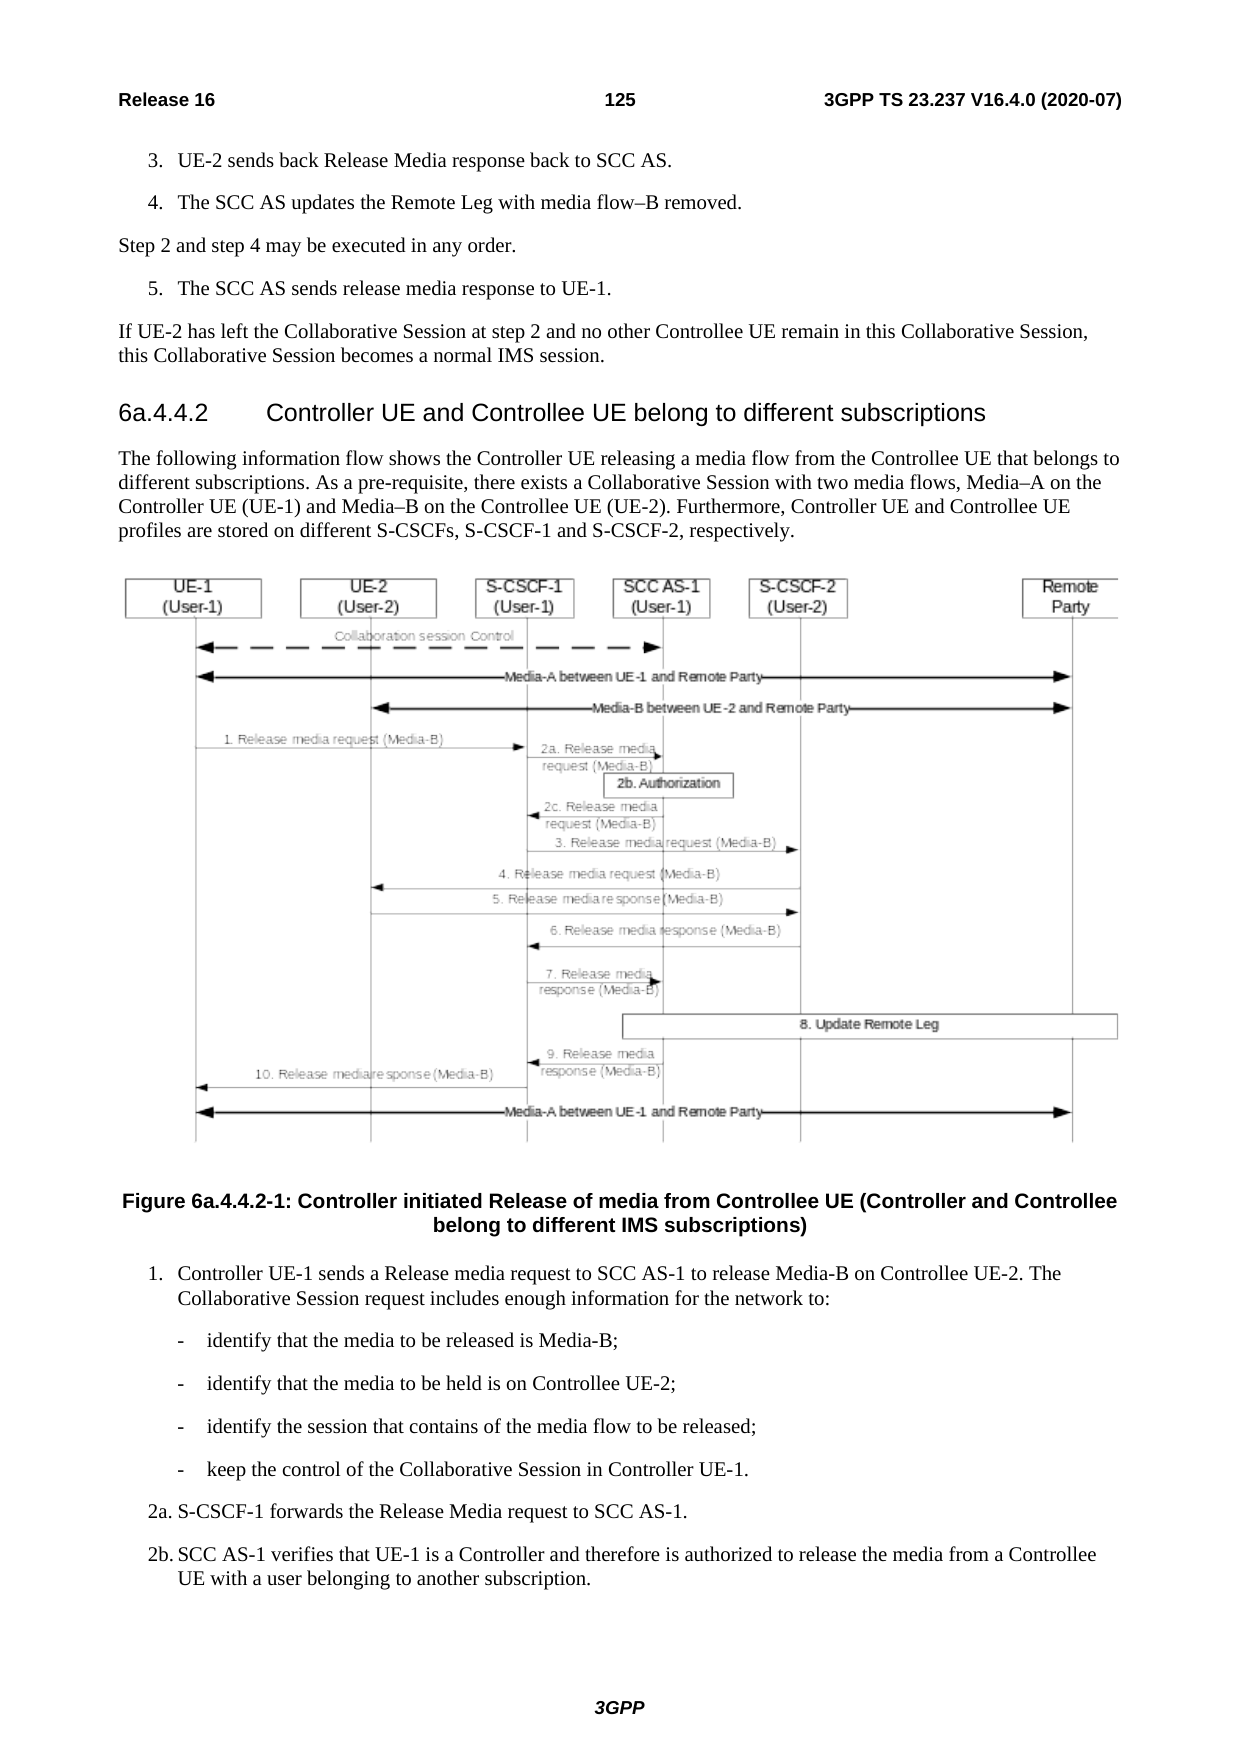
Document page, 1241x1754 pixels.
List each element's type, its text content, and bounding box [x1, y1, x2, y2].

text Step 2 and step 4 may be executed in any order. [118, 233, 1122, 257]
text - identify that the media to be held is on Controllee UE-2; [177, 1371, 1122, 1395]
text - identify that the media to be released is Media-B; [177, 1328, 1122, 1352]
text 1. Controller UE-1 sends a Release media request to SCC AS-1 to release Media-B on Controllee UE-2. The Collaborative Session request includes enough information for the network to: [148, 1261, 1122, 1309]
text 2b. SCC AS-1 verifies that UE-1 is a Controller and therefore is authorized to release the media from a Controllee UE with a user belonging to another subscription. [148, 1542, 1122, 1590]
text 3. UE-2 sends back Release Media response back to SCC AS. [148, 147, 1122, 172]
text 5. The SCC AS sends release media response to UE-1. [148, 276, 1122, 300]
text 4. The SCC AS updates the Remote Leg with media flow–B removed. [148, 190, 1122, 214]
subtitle 6a.4.4.2 Controller UE and Controllee UE belong to different subscriptions [118, 398, 1122, 427]
text The following information flow shows the Controller UE releasing a media flow from the Controllee UE that belongs to different subscriptions. As a pre-requisite, there exists a Collaborative Session with two media flows, Media–A on the Controller UE (UE-1) and Media–B on the Controllee UE (UE-2). Furthermore, Controller UE and Controllee UE profiles are stored on different S-CSCFs, S-CSCF-1 and S-CSCF-2, respectively. [118, 446, 1122, 542]
text Figure 6a.4.4.2-1: Controller initiated Release of media from Controllee UE (Controller and Controllee belong to different IMS subscriptions) [118, 1188, 1122, 1236]
text If UE-2 has left the Collaborative Session at step 2 and no other Controllee UE remain in this Collaborative Session, this Collaborative Session becomes a normal IMS session. [118, 319, 1122, 367]
text - identify the session that contains of the media flow to be released; [177, 1414, 1122, 1438]
text 2a. S-CSCF-1 forwards the Release Media request to SCC AS-1. [148, 1499, 1122, 1523]
text - keep the control of the Collaborative Session in Controller UE-1. [177, 1457, 1122, 1481]
